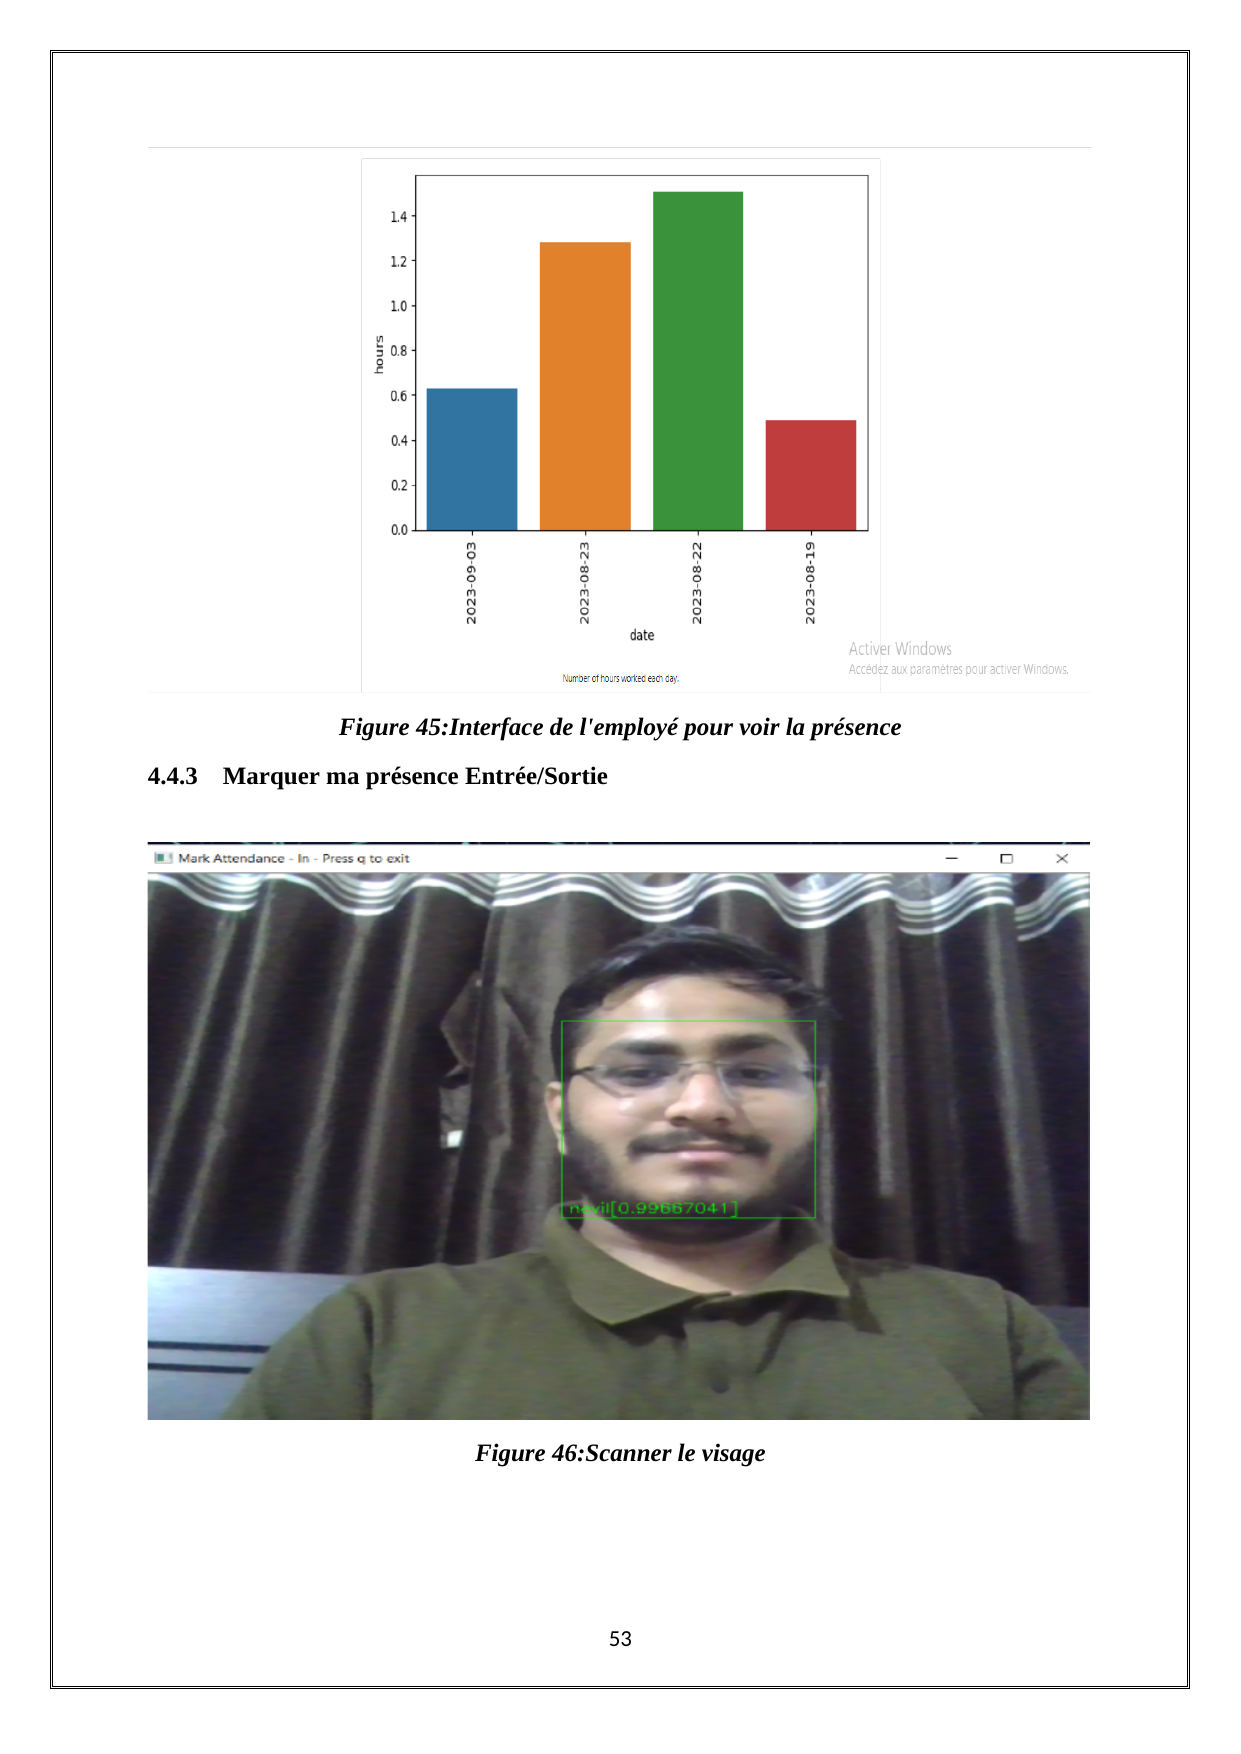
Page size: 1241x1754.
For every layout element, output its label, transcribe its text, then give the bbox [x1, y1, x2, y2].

text Figure 46:Scanner le visage [148, 1438, 1093, 1467]
picture [147, 842, 1090, 1420]
picture [147, 147, 1092, 693]
subtitle Marquer ma présence Entrée/Sortie [148, 761, 1093, 790]
text Figure 45:Interface de l'employé pour voir la présence [148, 712, 1093, 741]
